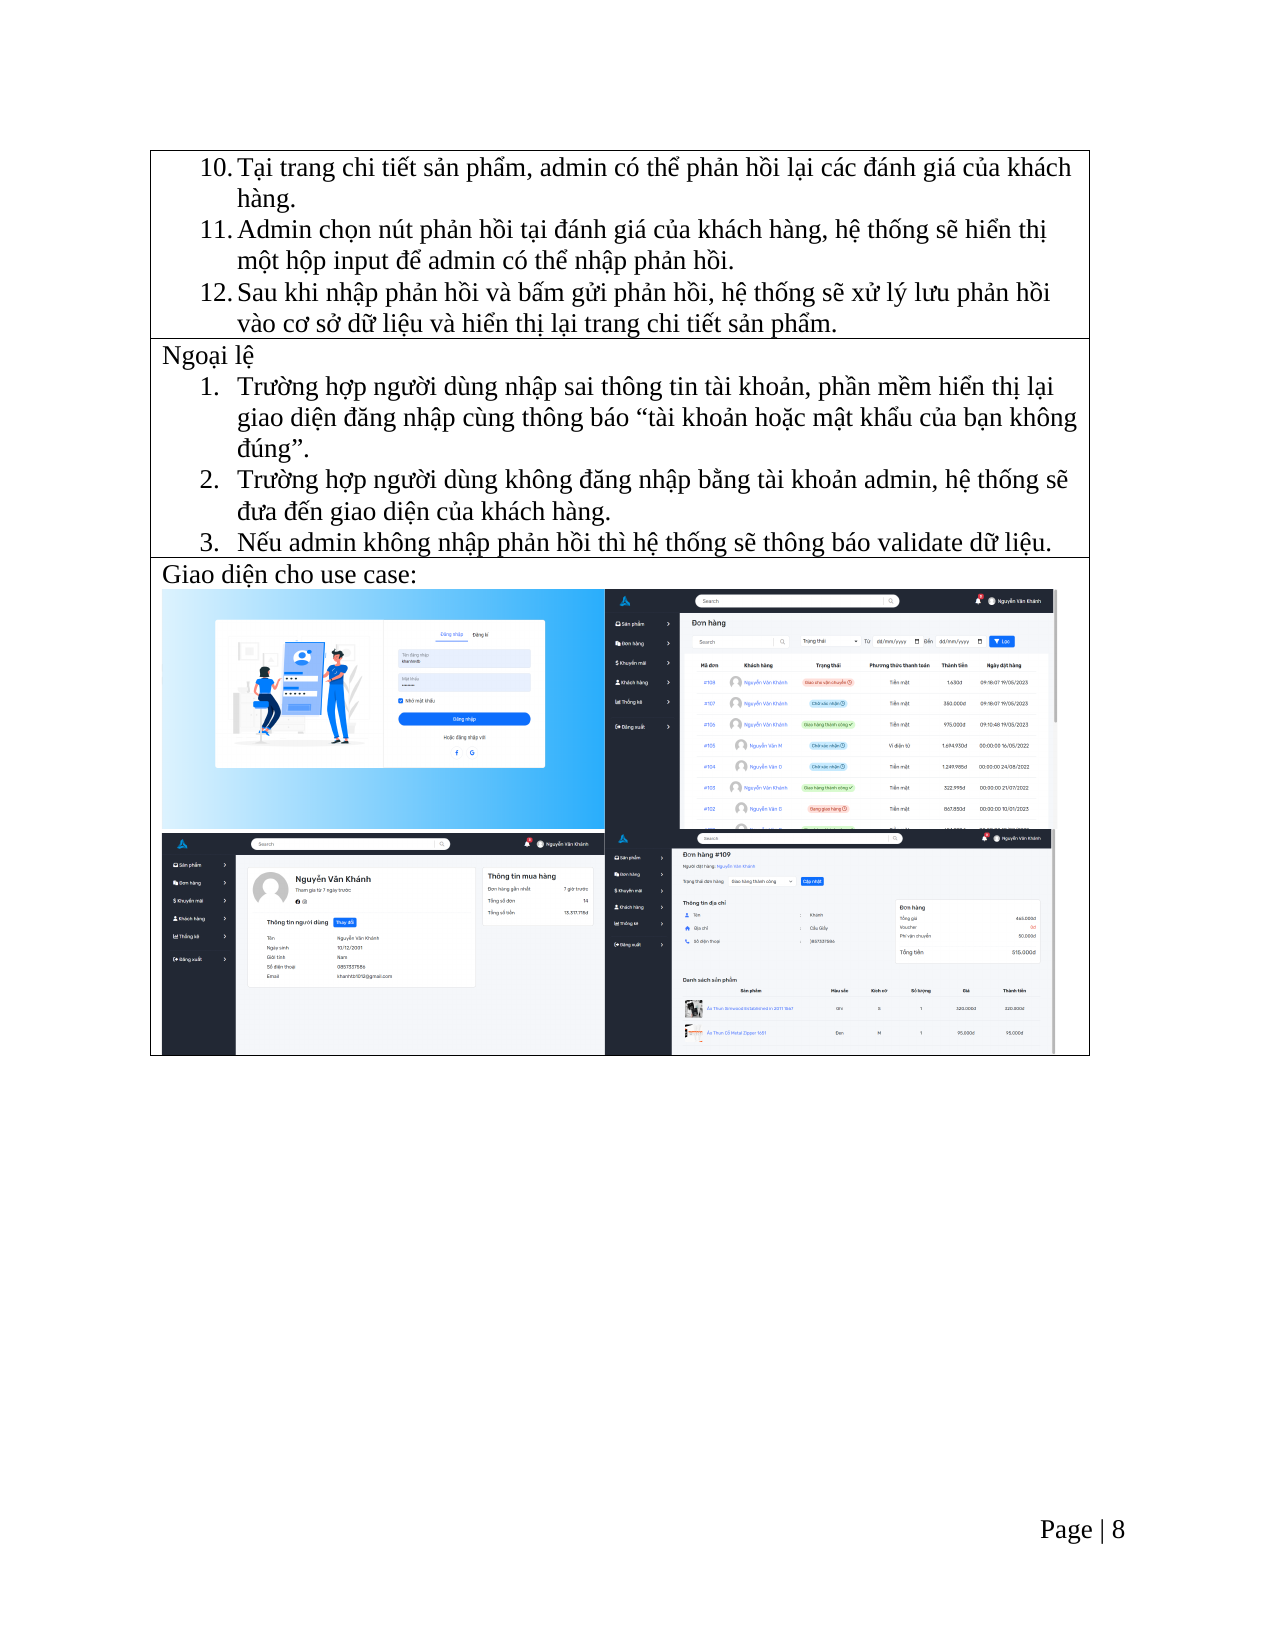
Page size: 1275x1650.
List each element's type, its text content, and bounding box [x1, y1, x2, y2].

table_cell Giao diện cho use case: [151, 558, 1089, 1054]
picture [161, 589, 1058, 1055]
table_cell Ngoại lệ Trường hợp người dùng nhập sai thông tin tài khoản, phần mềm hiển thị lại giao diện đăng nhập cùng thông báo “tài khoản hoặc mật khẩu của bạn không đúng”. Trường hợp người dùng không đăng nhập bằng tài khoản admin, hệ thống sẽ đưa đến giao diện của khách hàng. Nếu admin không nhập phản hồi thì hệ thống sẽ thông báo validate dữ liệu. [151, 339, 1089, 557]
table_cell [151, 151, 1089, 338]
